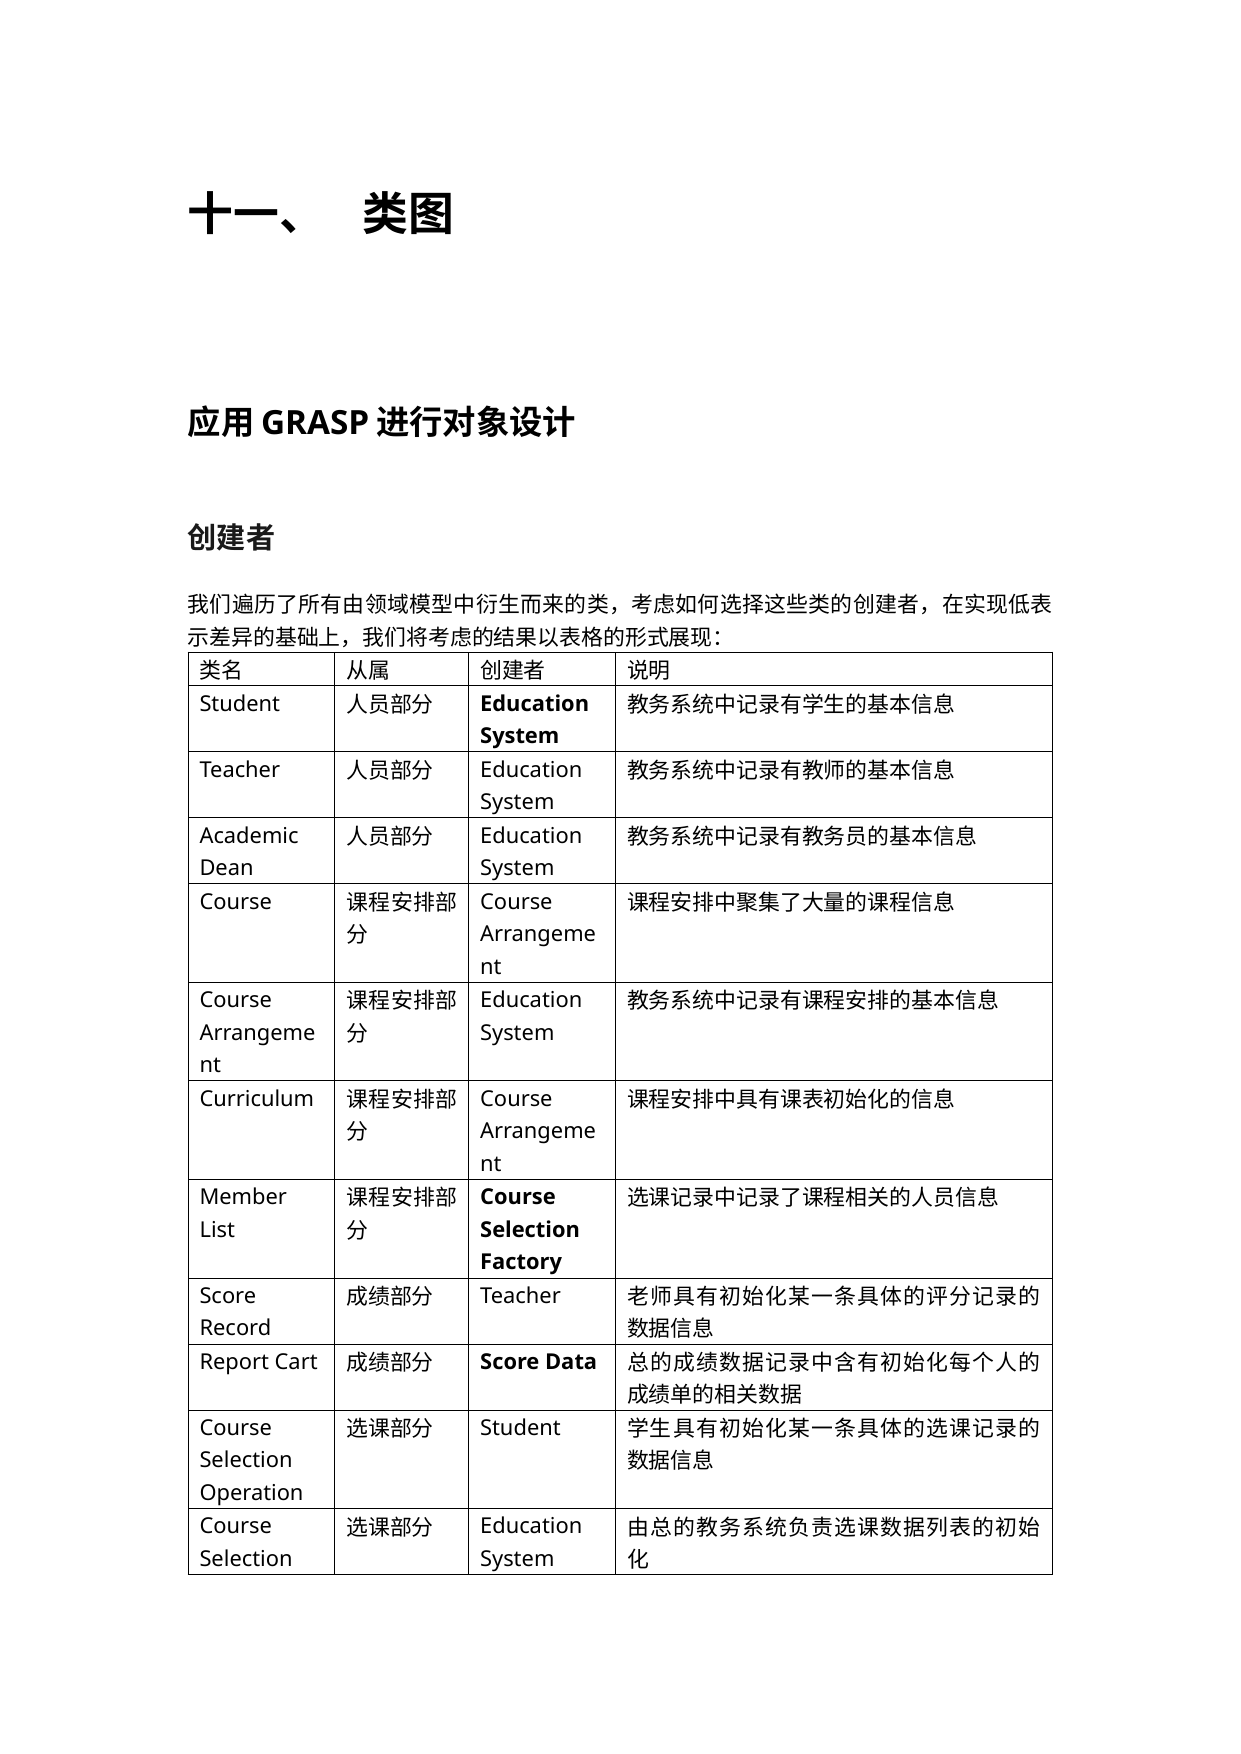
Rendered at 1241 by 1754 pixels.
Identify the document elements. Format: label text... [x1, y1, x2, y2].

table_cell Education System [469, 752, 615, 817]
table_cell Course [189, 884, 334, 982]
table_cell Course Selection Operation [189, 1411, 334, 1508]
table_cell 成绩部分 [335, 1279, 468, 1343]
table_cell 成绩部分 [335, 1345, 468, 1409]
table_header 从属 [335, 653, 468, 685]
table_cell Report Cart [189, 1345, 334, 1409]
table_cell 教务系统中记录有学生的基本信息 [616, 686, 1052, 751]
table_cell 人员部分 [335, 818, 468, 883]
table_cell 课程安排中具有课表初始化的信息 [616, 1081, 1052, 1179]
table_cell Member List [189, 1180, 334, 1277]
table_cell 总的成绩数据记录中含有初始化每个人的成绩单的相关数据 [616, 1345, 1052, 1409]
table_cell Education System [469, 686, 615, 751]
table_cell 由总的教务系统负责选课数据列表的初始化 [616, 1509, 1052, 1574]
text 应用GRASP进行对象设计 [187, 387, 1053, 452]
table_cell Education System [469, 818, 615, 883]
table_cell 人员部分 [335, 686, 468, 751]
table_cell 选课记录中记录了课程相关的人员信息 [616, 1180, 1052, 1277]
table_cell Education System [469, 983, 615, 1080]
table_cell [189, 1509, 334, 1574]
table_header 说明 [616, 653, 1052, 685]
table_header 创建者 [469, 653, 615, 685]
table_cell Curriculum [189, 1081, 334, 1179]
table_cell 教务系统中记录有教师的基本信息 [616, 752, 1052, 817]
table_cell 选课部分 [335, 1509, 468, 1574]
table_cell Student [189, 686, 334, 751]
table_cell 课程安排部分 [335, 1081, 468, 1179]
table_cell 选课部分 [335, 1411, 468, 1508]
table_cell Teacher [189, 752, 334, 817]
text 我们遍历了所有由领域模型中衍生而来的类，考虑如何选择这些类的创建者，在实现低表示差异的基础上，我们将考虑的结果以表格的形式展现： [187, 587, 1053, 652]
table_cell Teacher [469, 1279, 615, 1343]
table_cell Score Data [469, 1345, 615, 1409]
table_cell 课程安排部分 [335, 983, 468, 1080]
table_cell Student [469, 1411, 615, 1508]
table_cell 人员部分 [335, 752, 468, 817]
table_cell Academic Dean [189, 818, 334, 883]
table_cell 教务系统中记录有课程安排的基本信息 [616, 983, 1052, 1080]
table_cell 老师具有初始化某一条具体的评分记录的数据信息 [616, 1279, 1052, 1343]
table_header 类名 [189, 653, 334, 685]
table_cell Course Arrangement [189, 983, 334, 1080]
table_cell Course Arrangement [469, 884, 615, 982]
table_cell 学生具有初始化某一条具体的选课记录的数据信息 [616, 1411, 1052, 1508]
table_cell 课程安排中聚集了大量的课程信息 [616, 884, 1052, 982]
table_cell 课程安排部分 [335, 1180, 468, 1277]
list 类图 [187, 162, 1053, 259]
table_cell 课程安排部分 [335, 884, 468, 982]
table_cell Education System [469, 1509, 615, 1574]
text 创建者 [187, 515, 1053, 557]
table_cell Course Selection Factory [469, 1180, 615, 1277]
table_cell Score Record [189, 1279, 334, 1343]
table_cell Course Arrangement [469, 1081, 615, 1179]
table_cell 教务系统中记录有教务员的基本信息 [616, 818, 1052, 883]
